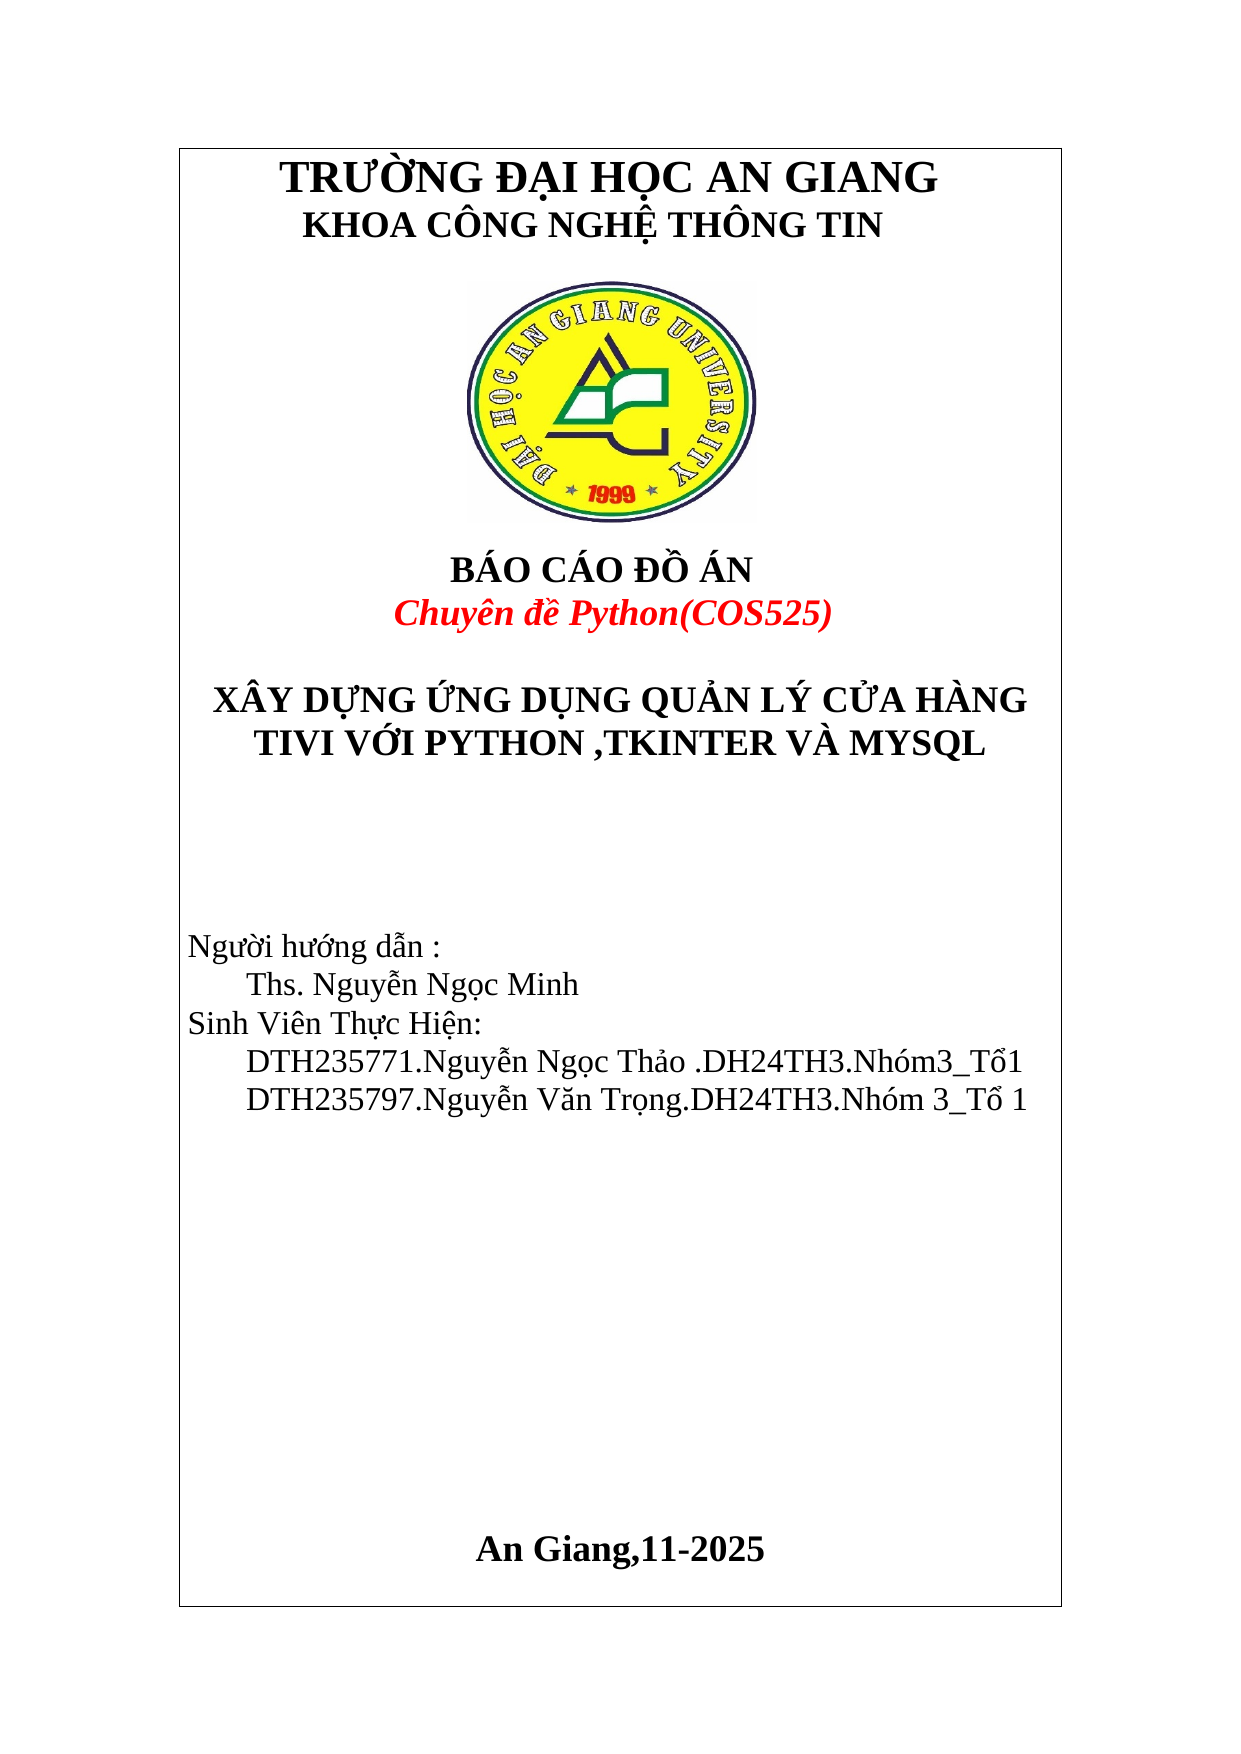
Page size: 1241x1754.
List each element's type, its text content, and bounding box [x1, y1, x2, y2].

text XÂY DỰNG ỨNG DỤNG QUẢN LÝ CỬA HÀNG TIVI VỚI PYTHON ,TKINTER VÀ MYSQL [187, 677, 1053, 763]
text TRƯỜNG ĐẠI HỌC AN GIANG [187, 150, 1053, 203]
text Sinh Viên Thực Hiện: [187, 1003, 1053, 1041]
text An Giang,11-2025 [187, 1527, 1053, 1570]
text DTH235797.Nguyễn Văn Trọng.DH24TH3.Nhóm 3_Tổ 1 [187, 1079, 1053, 1118]
text DTH235771.Nguyễn Ngọc Thảo .DH24TH3.Nhóm3_Tổ1 [187, 1041, 1053, 1079]
text Ths. Nguyễn Ngọc Minh [187, 964, 1053, 1003]
text KHOA CÔNG NGHỆ THÔNG TIN [187, 203, 1053, 246]
picture [467, 281, 757, 523]
text Người hướng dẫn : [187, 926, 1053, 964]
text BÁO CÁO ĐỒ ÁN [187, 548, 1053, 591]
text Chuyên đề Python(COS525) [187, 591, 1053, 634]
